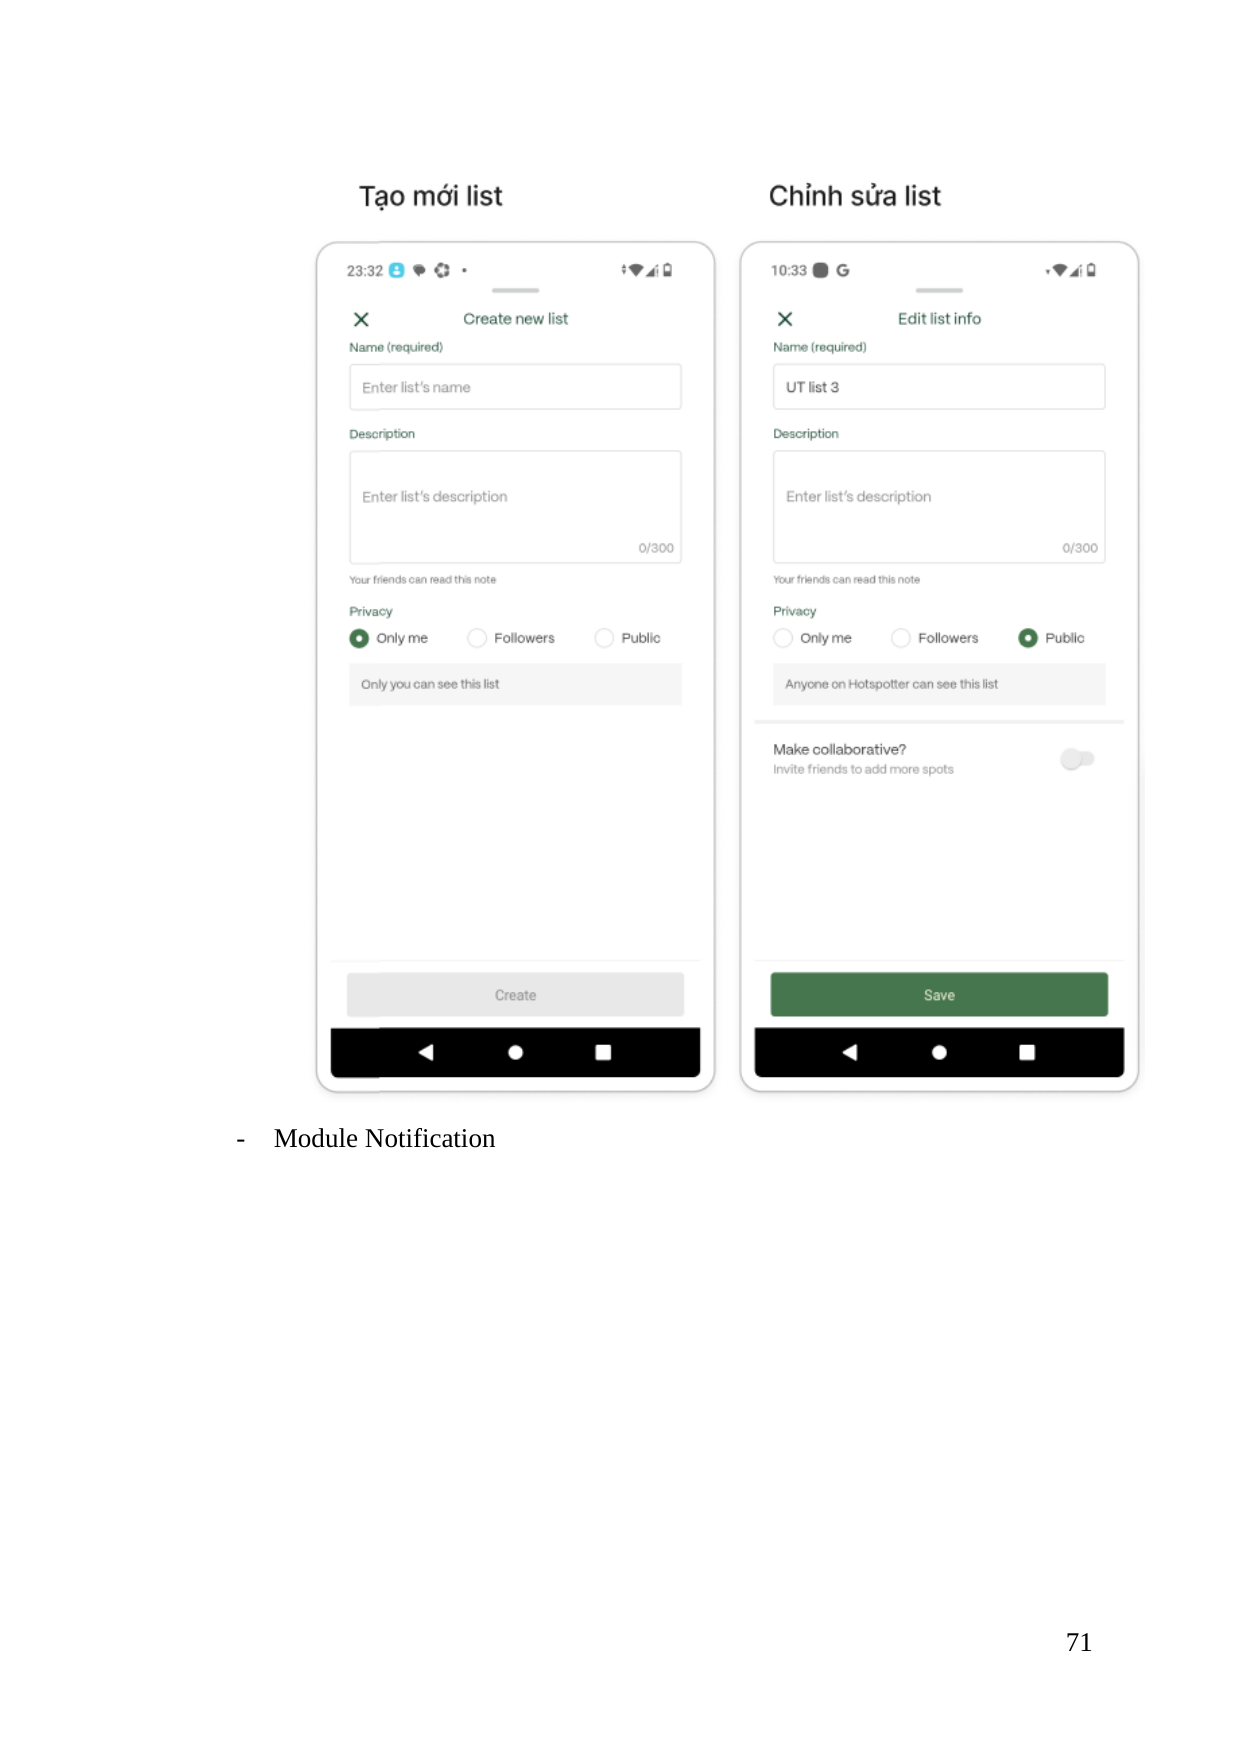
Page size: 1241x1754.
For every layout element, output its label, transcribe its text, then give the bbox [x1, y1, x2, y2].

list Module Notification [236, 1122, 1092, 1153]
picture [273, 147, 1145, 1107]
